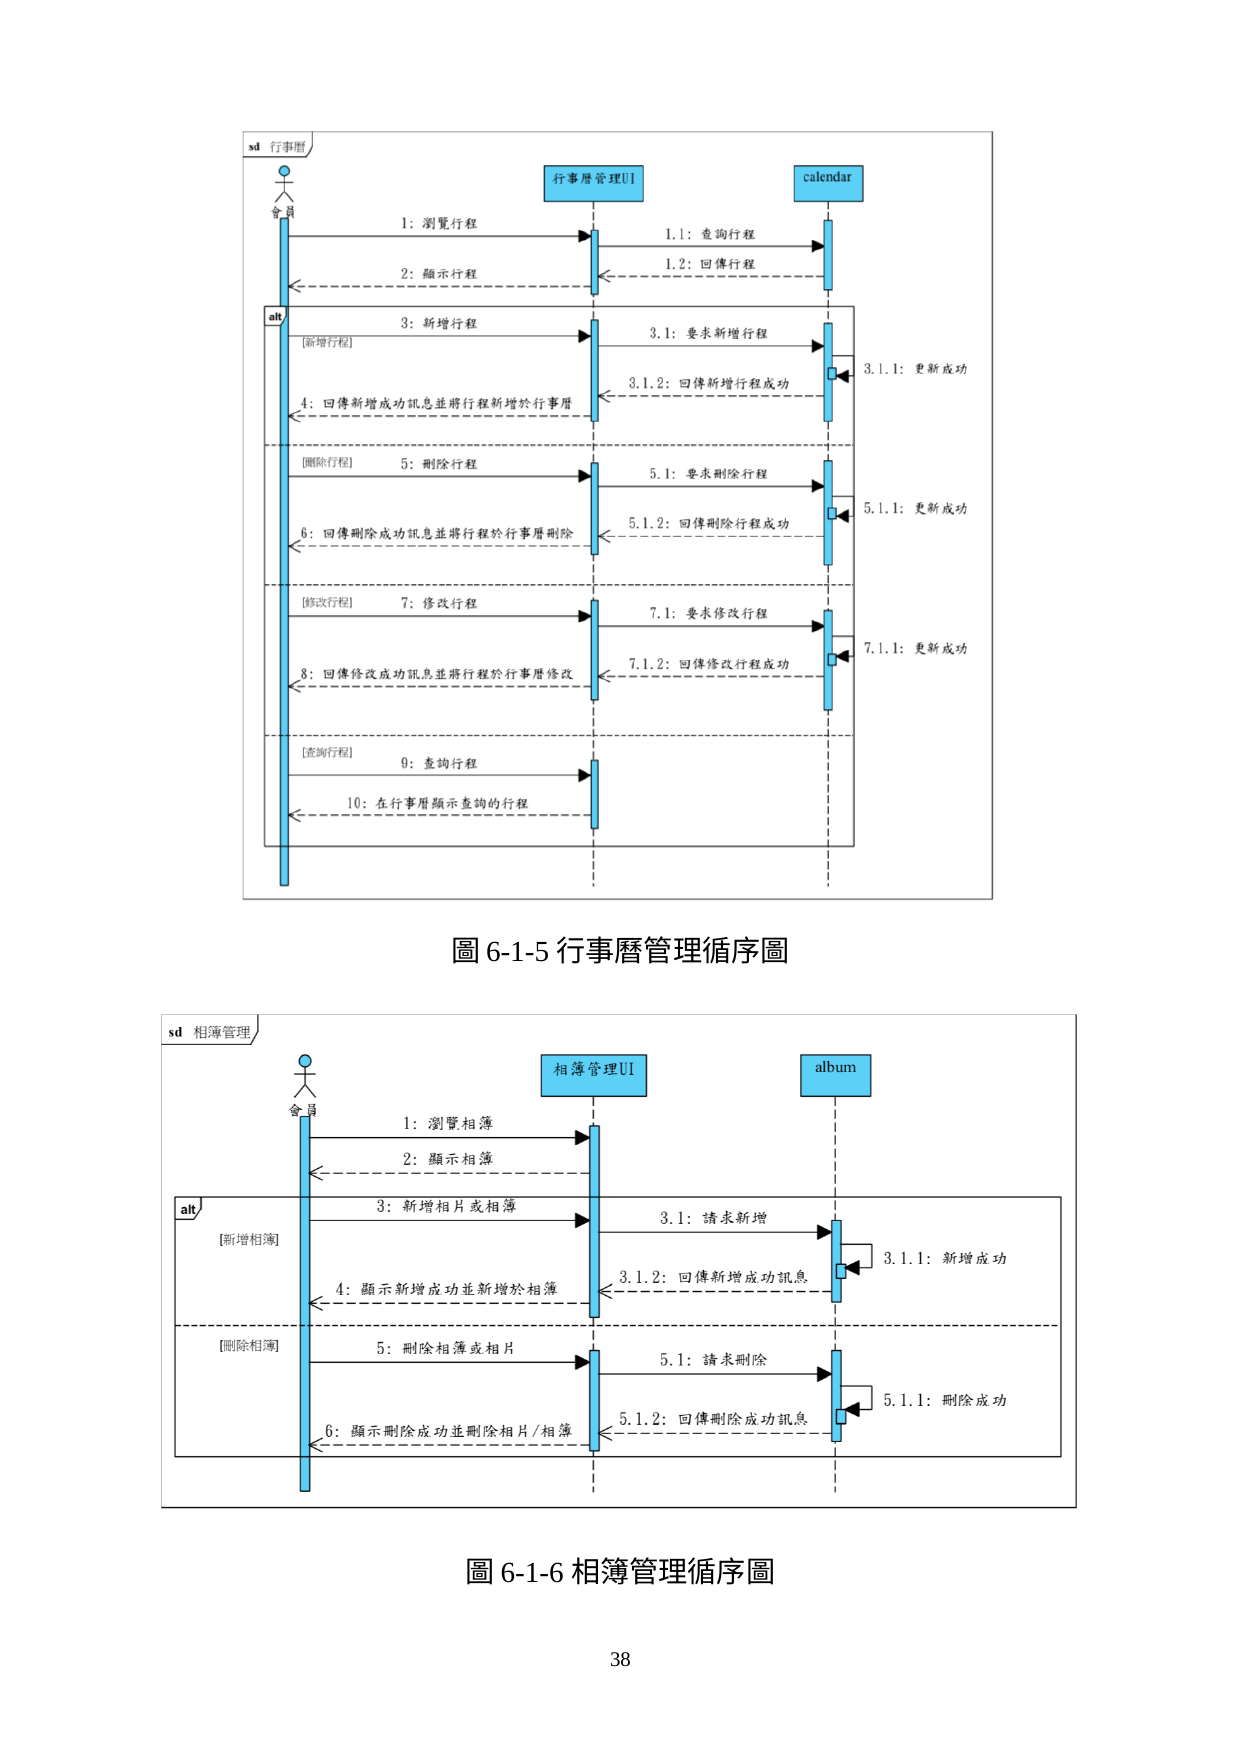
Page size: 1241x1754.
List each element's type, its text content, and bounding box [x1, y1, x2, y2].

text 圖6-1-5 行事曆管理循序圖 [118, 914, 1122, 973]
picture [155, 1010, 1085, 1515]
text 圖6-1-6 相簿管理循序圖 [118, 1535, 1122, 1594]
picture [237, 127, 1003, 908]
